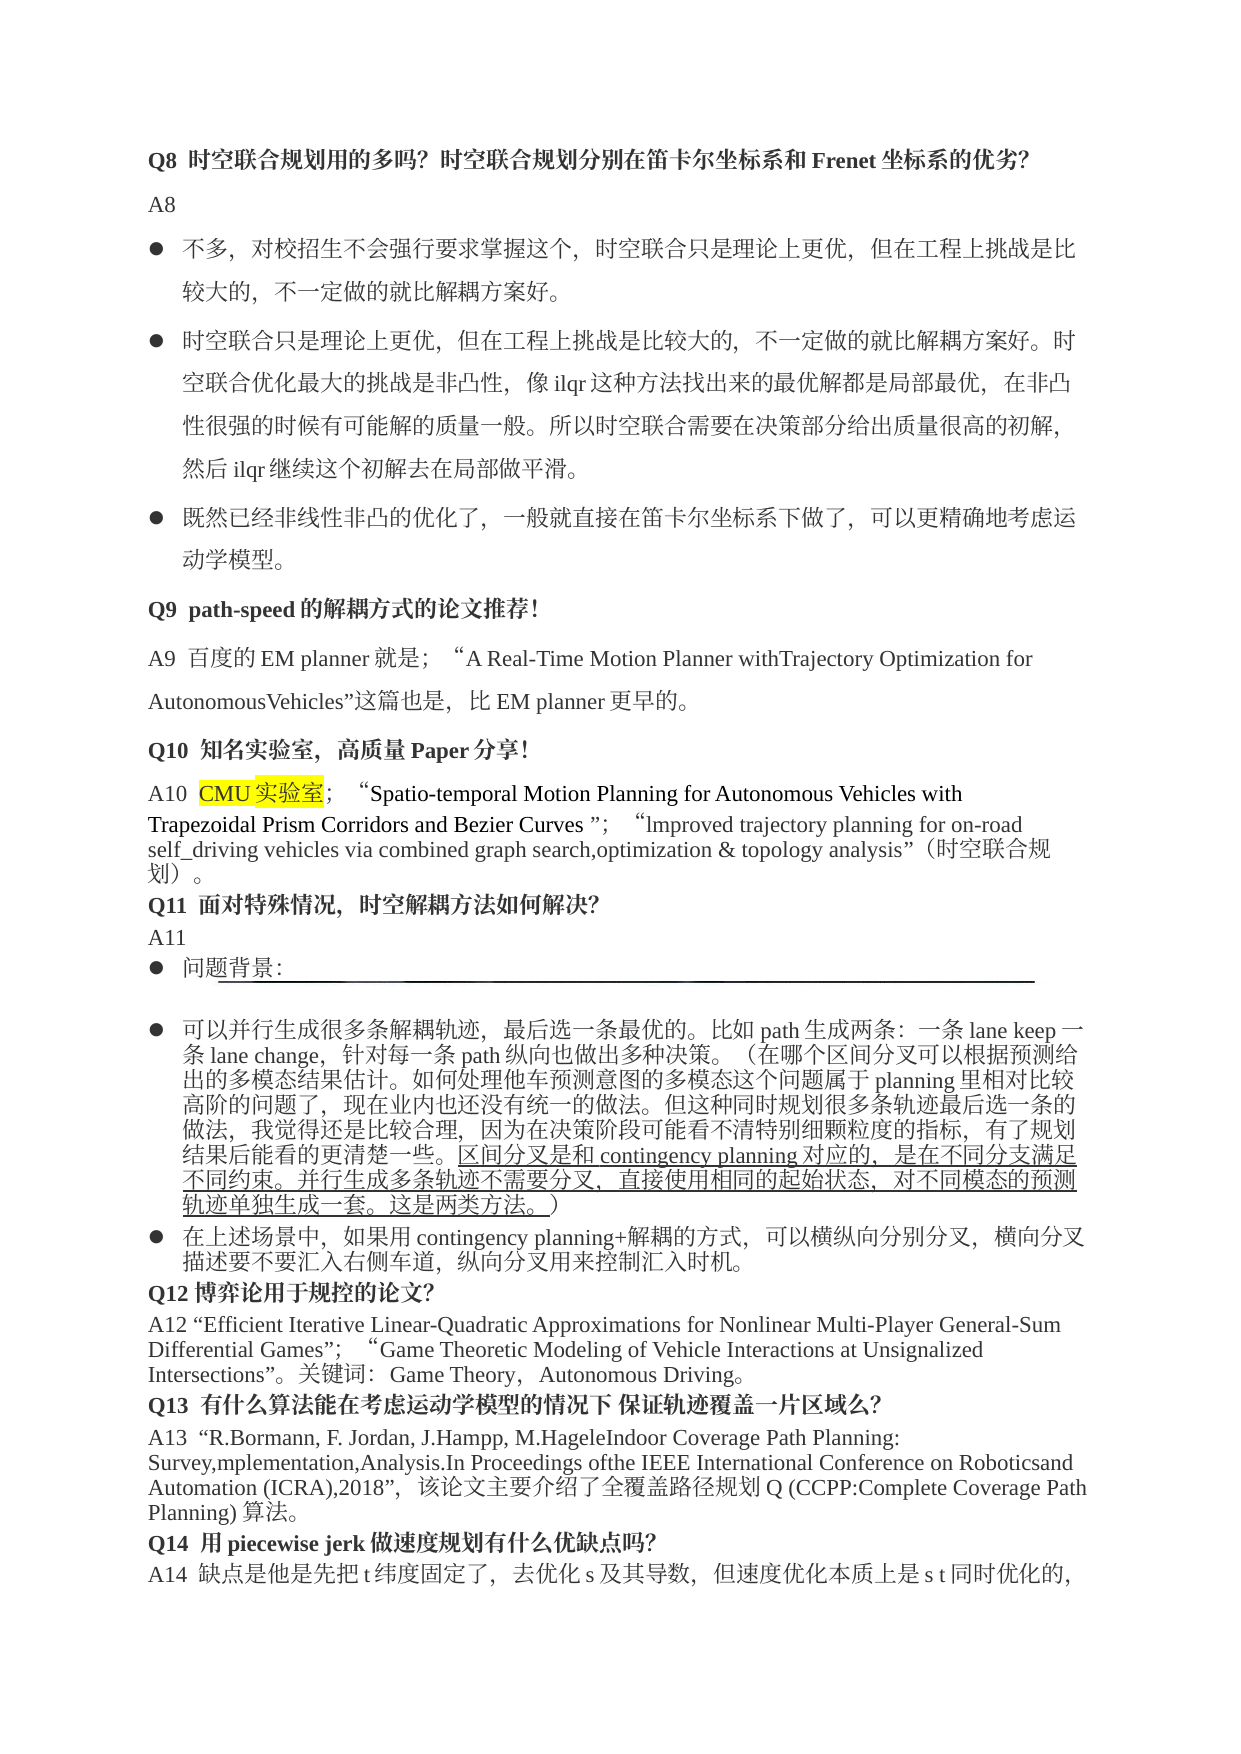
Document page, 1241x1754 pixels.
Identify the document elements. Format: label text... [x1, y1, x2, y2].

text A9 百度的EM planner就是；“A Real-Time Motion Planner withTrajectory Optimization for AutonomousVehicles”这篇也是，比EM planner更早的。 [148, 641, 1093, 716]
text Q14 用piecewise jerk做速度规划有什么优缺点吗？ [148, 1531, 1093, 1556]
text Trapezoidal Prism Corridors and Bezier Curves ”；“lmproved trajectory planning for on-road self_driving vehicles via combined graph search,optimization & topology analysis”（时空联合规划）。 [148, 812, 1093, 887]
text Q13 有什么算法能在考虑运动学模型的情况下 保证轨迹覆盖一片区域么？ [148, 1394, 1093, 1419]
text Q12 博弈论用于规控的论文？ [148, 1281, 1093, 1306]
text Q10 知名实验室，高质量Paper分享！ [148, 732, 1093, 765]
text A8 [148, 191, 1093, 217]
list 问题背景： [148, 956, 1093, 981]
list 在上述场景中，如果用contingency planning+解耦的方式，可以横纵向分别分叉，横向分叉描述要不要汇入右侧车道，纵向分叉用来控制汇入时机。 [148, 1225, 1093, 1275]
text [148, 1562, 1093, 1587]
text A11 [148, 925, 1093, 950]
text Q9 path-speed的解耦方式的论文推荐！ [148, 592, 1093, 624]
text Q8 时空联合规划用的多吗？时空联合规划分别在笛卡尔坐标系和Frenet坐标系的优劣？ [148, 142, 1093, 175]
list 既然已经非线性非凸的优化了，一般就直接在笛卡尔坐标系下做了，可以更精确地考虑运动学模型。 [148, 500, 1093, 576]
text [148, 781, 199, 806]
list 可以并行生成很多条解耦轨迹，最后选一条最优的。比如path生成两条：一条lane keep一条lane change，针对每一条path纵向也做出多种决策。（在哪个区间分叉可以根据预测给出的多模态结果估计。如何处理他车预测意图的多模态这个问题属于planning里相对比较高阶的问题了，现在业内也还没有统一的做法。但这种同时规划很多条轨迹最后选一条的做法，我觉得还是比较合理，因为在决策阶段可能看不清特别细颗粒度的指标，有了规划结果后能看的更清楚一些。区间分叉是和contingency planning对应的，是在不同分支满足不同约束。并行生成多条轨迹不需要分叉，直接使用相同的起始状态，对不同模态的预测轨迹单独生成一套。这是两类方法。） [148, 1019, 1093, 1219]
list 时空联合只是理论上更优，但在工程上挑战是比较大的，不一定做的就比解耦方案好。时空联合优化最大的挑战是非凸性，像ilqr这种方法找出来的最优解都是局部最优，在非凸性很强的时候有可能解的质量一般。所以时空联合需要在决策部分给出质量很高的初解，然后ilqr继续这个初解去在局部做平滑。 [148, 323, 1093, 484]
picture [147, 981, 1093, 1008]
text A13 “R.Bormann, F. Jordan, J.Hampp, M.HageleIndoor Coverage Path Planning: Survey,mplementation,Analysis.In Proceedings ofthe IEEE International Conference on Roboticsand Automation (ICRA),2018”，该论文主要介绍了全覆盖路径规划Q (CCPP:Complete Coverage Path Planning) 算法。 [148, 1425, 1093, 1525]
text A12 “Efficient Iterative Linear-Quadratic Approximations for Nonlinear Multi-Player General-Sum Differential Games”；“Game Theoretic Modeling of Vehicle Interactions at Unsignalized Intersections”。关键词：Game Theory，Autonomous Driving。 [148, 1312, 1093, 1387]
text A10 CMU实验室；“Spatio-temporal Motion Planning for Autonomous Vehicles with [324, 781, 1093, 806]
text Q11 面对特殊情况，时空解耦方法如何解决？ [148, 894, 1093, 919]
list 不多，对校招生不会强行要求掌握这个，时空联合只是理论上更优，但在工程上挑战是比较大的，不一定做的就比解耦方案好。 [148, 231, 1093, 307]
